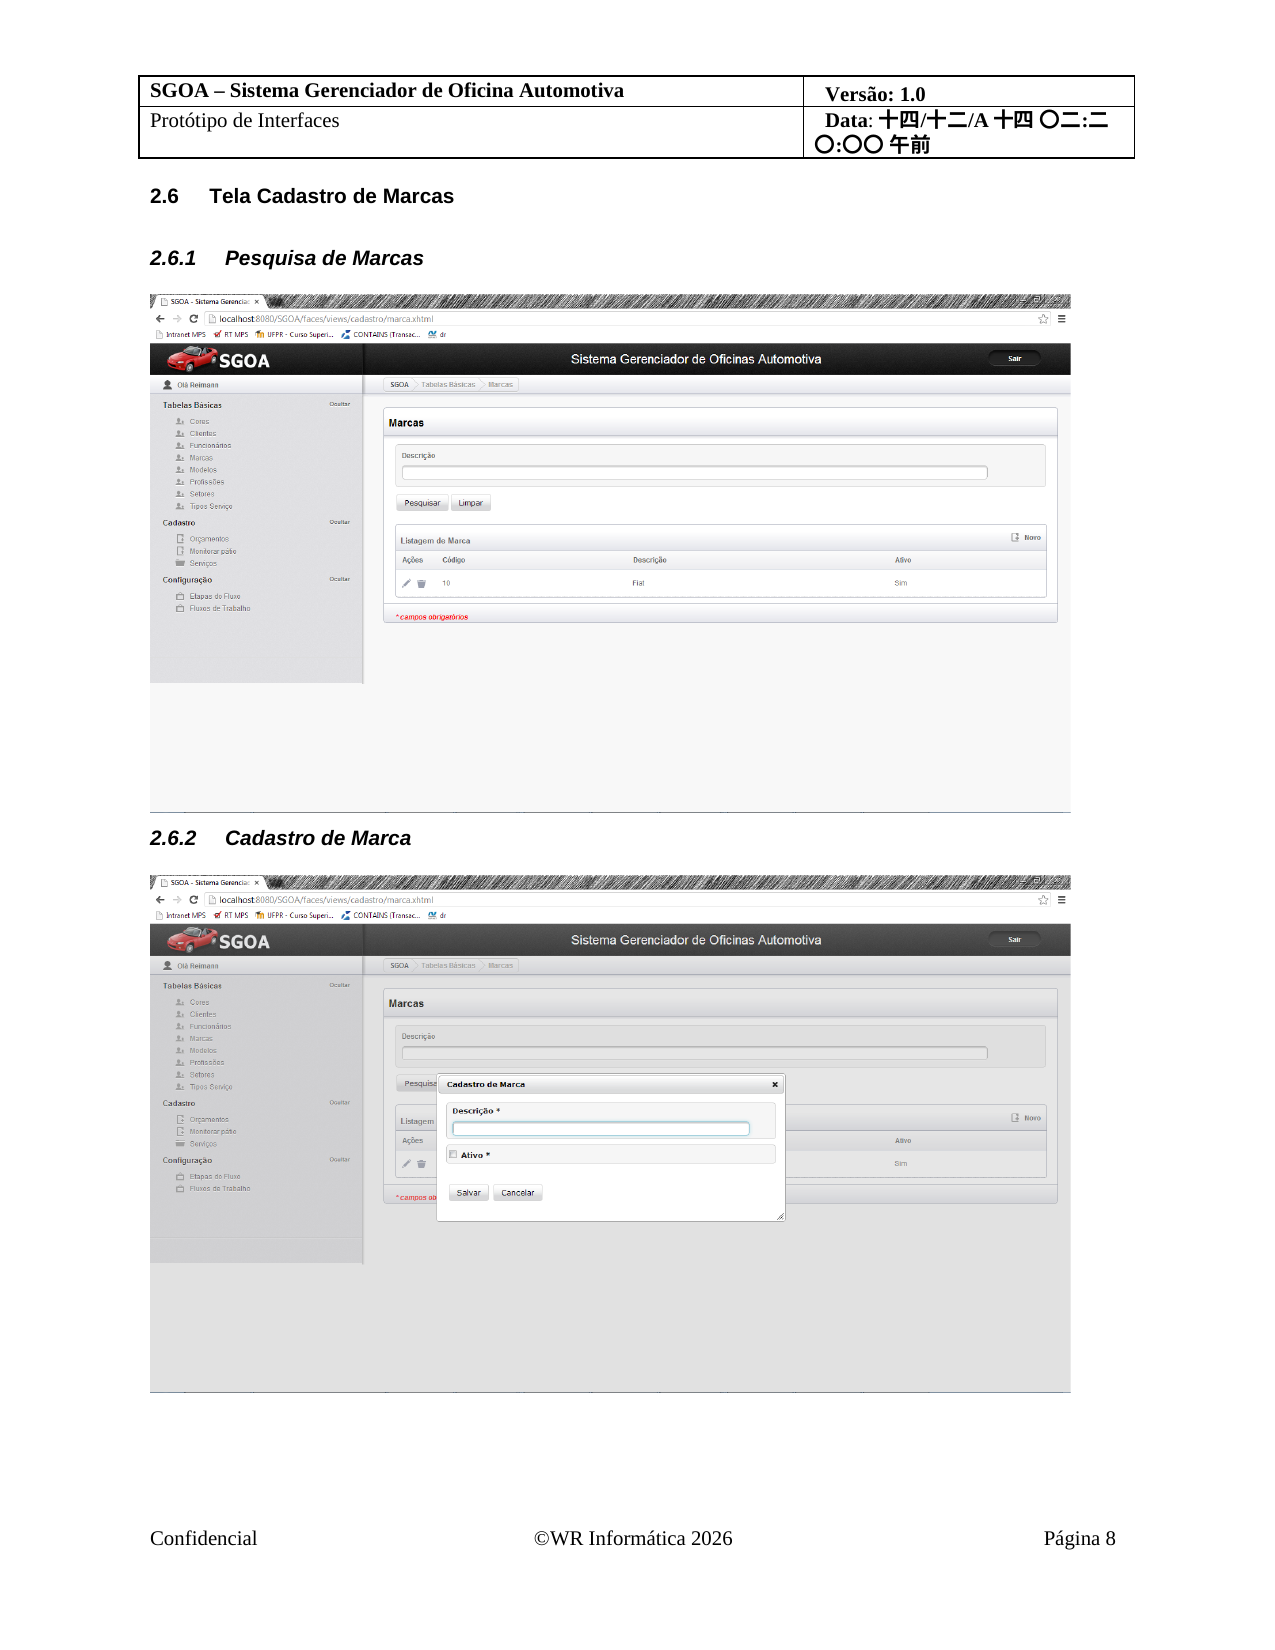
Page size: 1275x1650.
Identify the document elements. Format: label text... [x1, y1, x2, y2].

subtitle Pesquisa de Marcas [150, 245, 1125, 270]
subtitle Tela Cadastro de Marcas [150, 184, 1125, 208]
subtitle Cadastro de Marca [150, 825, 1125, 850]
picture [150, 294, 1071, 813]
picture [150, 875, 1071, 1393]
